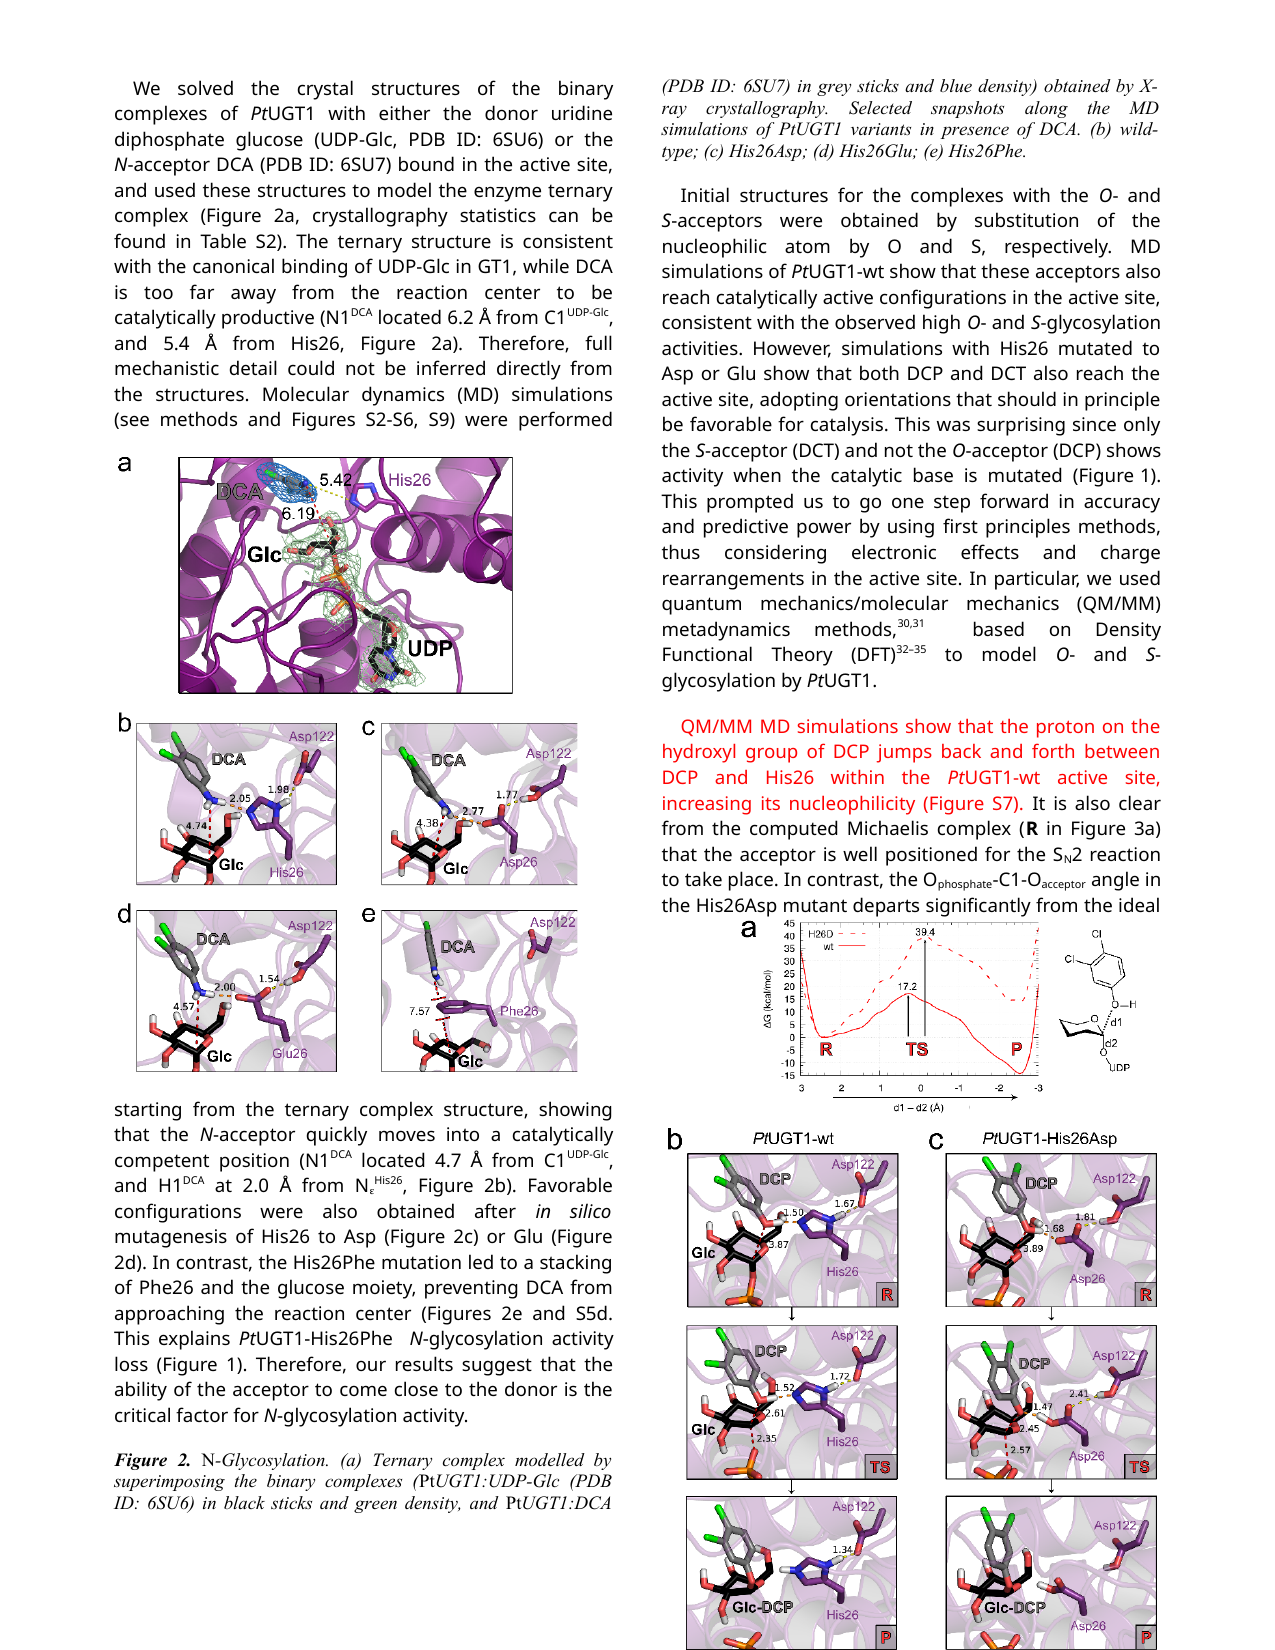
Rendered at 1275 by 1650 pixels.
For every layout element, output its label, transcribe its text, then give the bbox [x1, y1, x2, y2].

text Initial structures for the complexes with the O- and S-acceptors were obtained by substitution of the nucleophilic atom by O and S, respectively. MD simulations of PtUGT1-wt show that these acceptors also reach catalytically active configurations in the active site, consistent with the observed high O- and S-glycosylation activities. However, simulations with His26 mutated to Asp or Glu show that both DCP and DCT also reach the active site, adopting orientations that should in principle be favorable for catalysis. This was surprising since only the S-acceptor (DCT) and not the O-acceptor (DCP) shows activity when the catalytic base is mutated (Figure 1). This prompted us to go one step forward in accuracy and predictive power by using first principles methods, thus considering electronic effects and charge rearrangements in the active site. In particular, we used quantum mechanics/molecular mechanics (QM/MM) metadynamics methods,30,31 based on Density Functional Theory (DFT)32–35 to model O- and S-glycosylation by PtUGT1. [661, 161, 1161, 671]
text QM/MM MD simulations show that the proton on the hydroxyl group of DCP jumps back and forth between DCP and His26 within the PtUGT1-wt active site, increasing its nucleophilicity (Figure S7). It is also clear from the computed Michaelis complex (R in Figure 3a) that the acceptor is well positioned for the SN2 reaction to take place. In contrast, the Ophosphate-C1-Oacceptor angle in the His26Asp mutant departs significantly from the ideal 180o (Figure S8), while the proton acceptor ability of Asp26 is limited by its interaction with Asp122. As a consequence, whereas the computed energy barrier for the glycosylation reaction in PtUGT1-wt (Figure 3a) is indicative of a feasible reaction (17.2 kcal·mol−1; experimentally 17.6 kcal·mol−1), that of the His26Asp mutant is very high (39 kcal·mol−1), consistent with kinetic observations. Therefore, our QM/MM results reveal that the orientation of the acceptor in the active site, only achieved when His26 is present, is crucial for O-glycosylation catalyzed by PtUGT1. [661, 692, 1161, 896]
picture [111, 457, 577, 1070]
text Figure 2. N-Glycosylation. (a) Ternary complex modelled by superimposing the binary complexes (PtUGT1:UDP-Glc (PDB ID: 6SU6) in black sticks and green density, and PtUGT1:DCA (PDB ID: 6SU7) in grey sticks and blue density) obtained by X-ray crystallography. Selected snapshots along the MD simulations of PtUGT1 variants in presence of DCA. (b) wild-type; (c) His26Asp; (d) His26Glu; (e) His26Phe. [114, 1423, 613, 1509]
picture [663, 918, 1161, 1646]
text Figure 2. N-Glycosylation. (a) Ternary complex modelled by superimposing the binary complexes (PtUGT1:UDP-Glc (PDB ID: 6SU6) in black sticks and green density, and PtUGT1:DCA (PDB ID: 6SU7) in grey sticks and blue density) obtained by X-ray crystallography. Selected snapshots along the MD simulations of PtUGT1 variants in presence of DCA. (b) wild-type; (c) His26Asp; (d) His26Glu; (e) His26Phe. [661, 75, 1161, 140]
